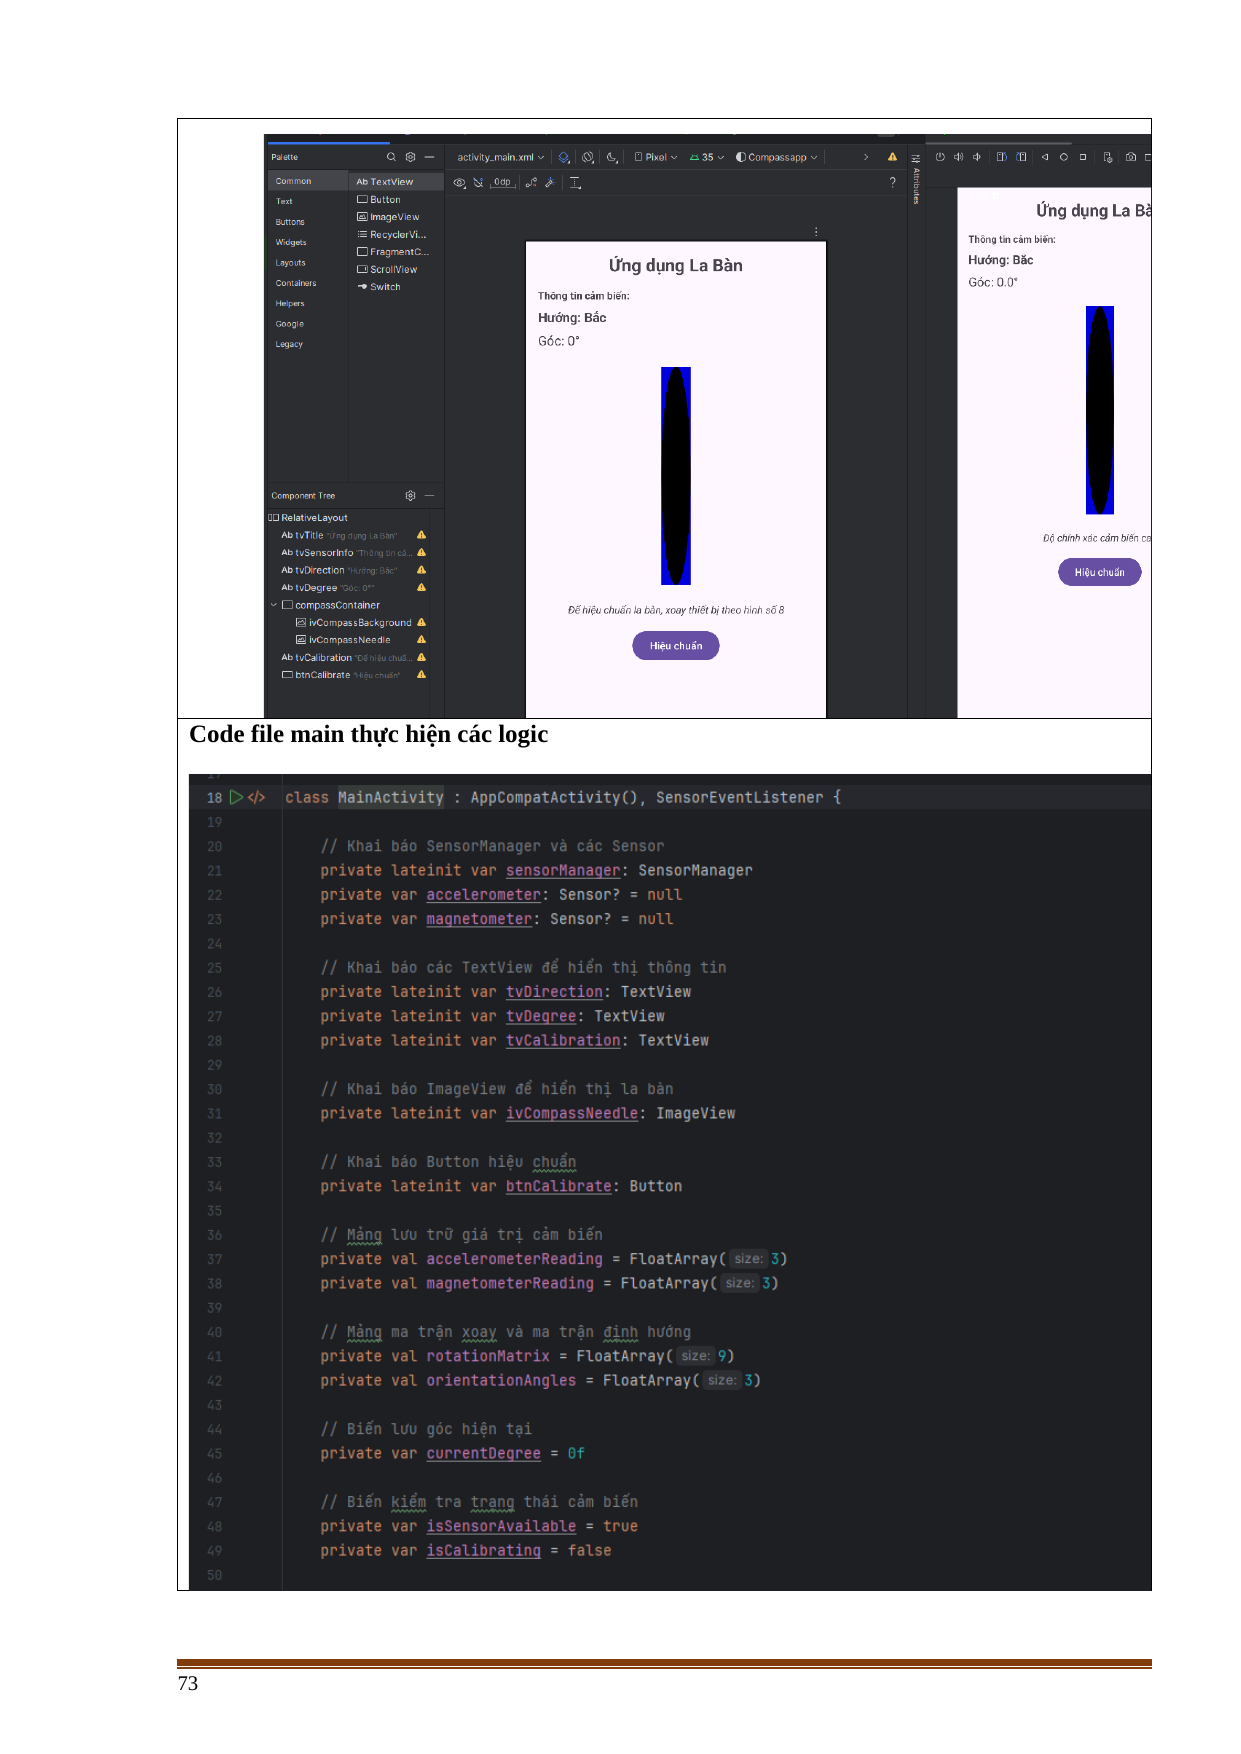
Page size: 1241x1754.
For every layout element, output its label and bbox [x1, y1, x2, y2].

picture [188, 774, 1152, 1591]
table_cell [178, 719, 1151, 1590]
table_header [178, 119, 1151, 718]
picture [263, 134, 1152, 718]
